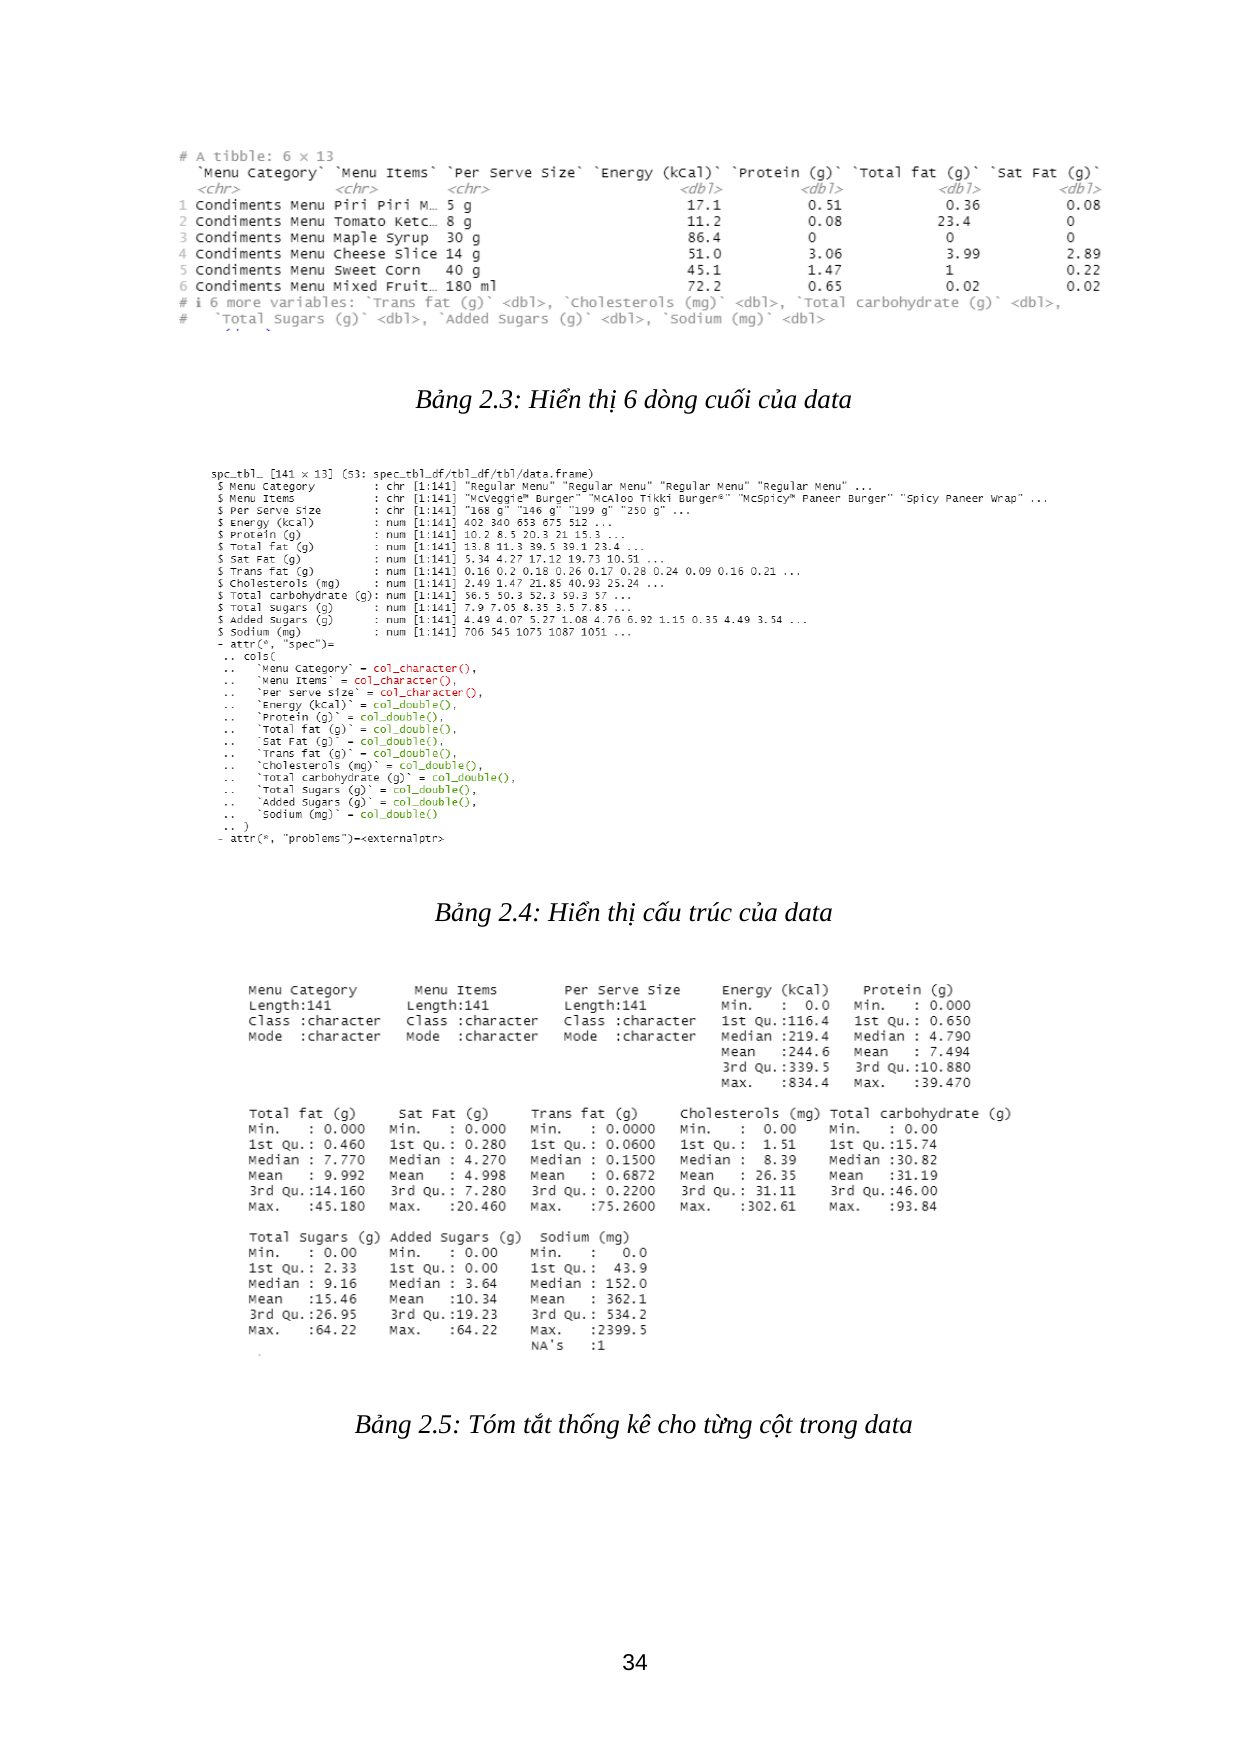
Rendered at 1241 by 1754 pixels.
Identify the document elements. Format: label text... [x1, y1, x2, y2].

picture [243, 982, 1027, 1356]
text Bảng 2.4: Hiển thị cấu trúc của data [177, 896, 1093, 927]
text Bảng 2.3: Hiển thị 6 dòng cuối của data [177, 383, 1093, 415]
picture [177, 147, 1122, 331]
text Bảng 2.5: Tóm tắt thống kê cho từng cột trong data [177, 1408, 1093, 1439]
picture [208, 469, 1062, 844]
